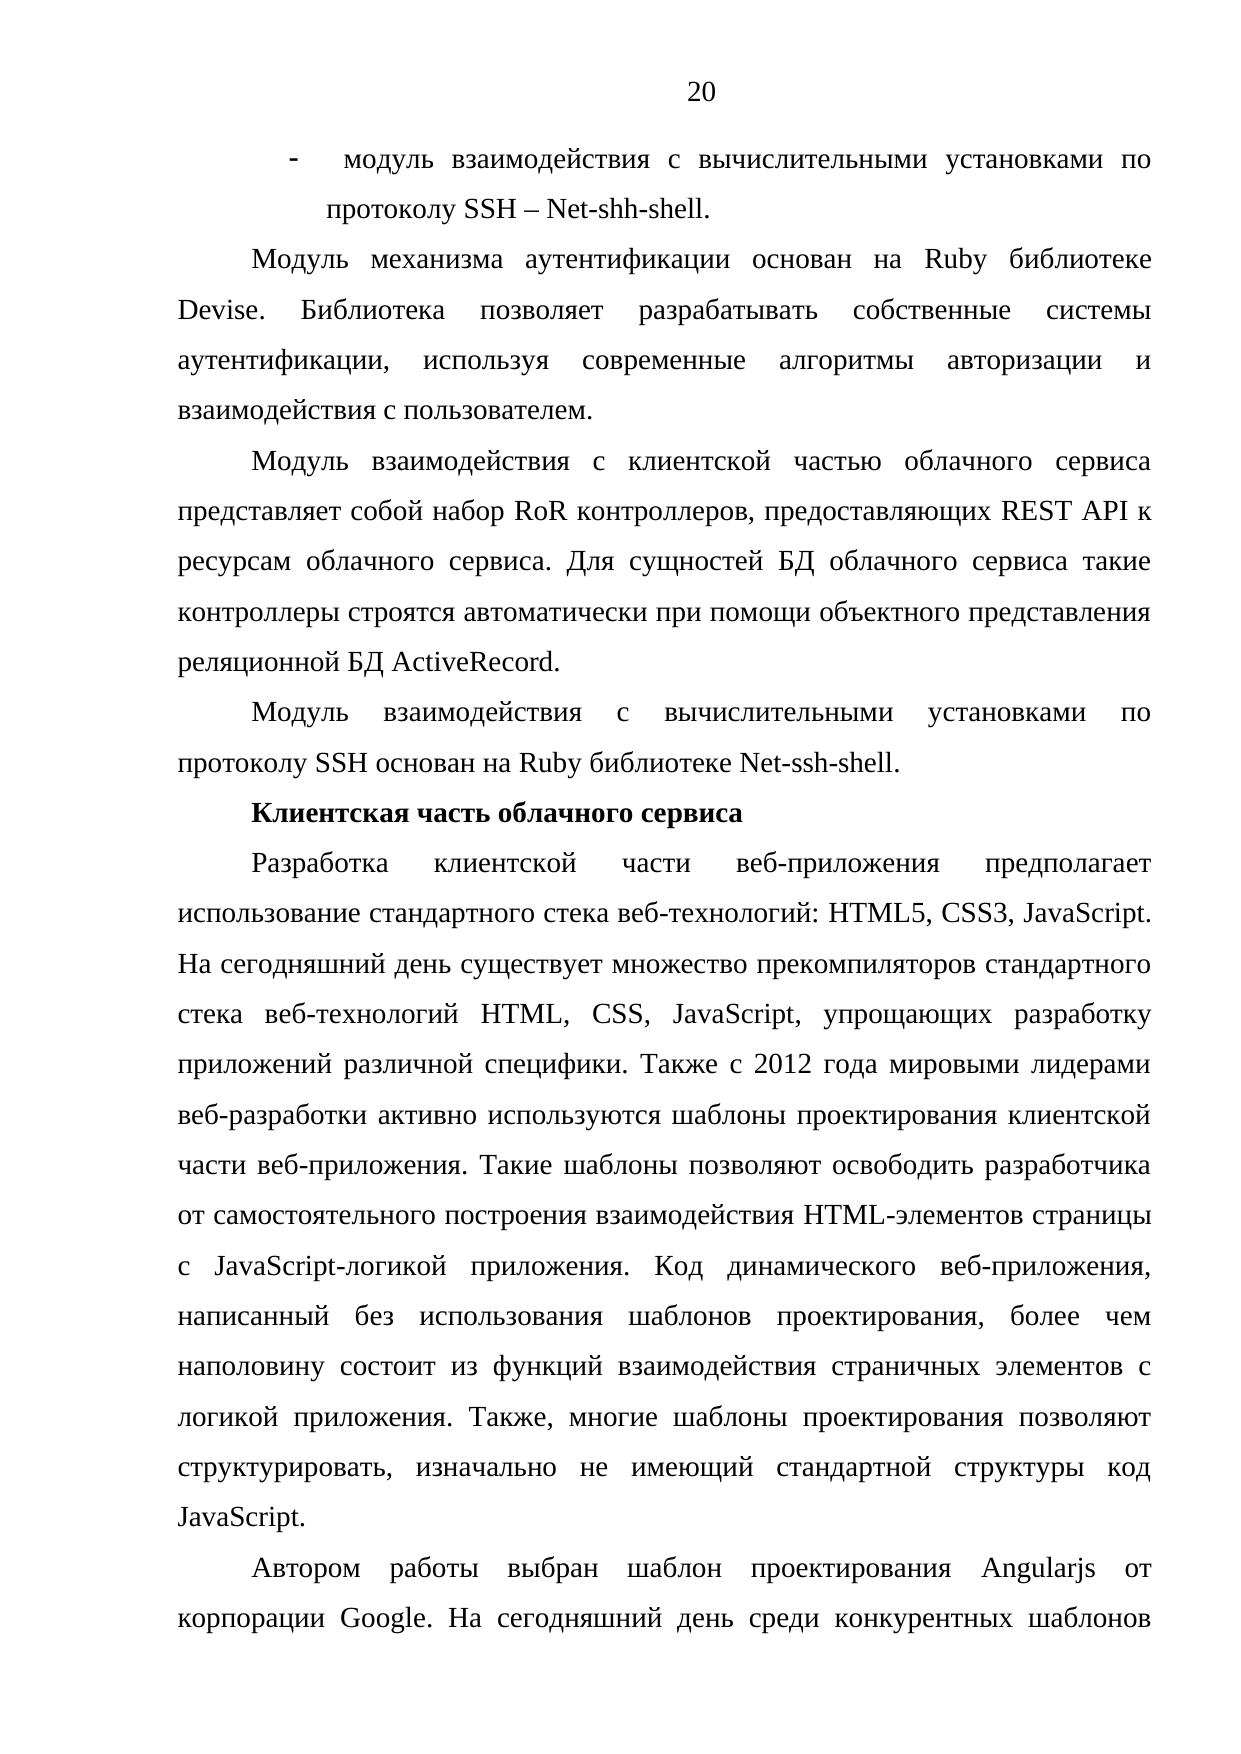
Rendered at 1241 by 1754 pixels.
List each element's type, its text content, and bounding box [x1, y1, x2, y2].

text Разработка клиентской части веб-приложения предполагает использование стандартного стека веб-технологий: HTML5, CSS3, JavaScript. На сегодняшний день существует множество прекомпиляторов стандартного стека веб-технологий HTML, CSS, JavaScript, упрощающих разработку приложений различной специфики. Также с 2012 года мировыми лидерами веб-разработки активно используются шаблоны проектирования клиентской части веб-приложения. Такие шаблоны позволяют освободить разработчика от самостоятельного построения взаимодействия HTML-элементов страницы с JavaScript-логикой приложения. Код динамического веб-приложения, написанный без использования шаблонов проектирования, более чем наполовину состоит из функций взаимодействия страничных элементов с логикой приложения. Также, многие шаблоны проектирования позволяют структурировать, изначально не имеющий стандартной структуры код JavaScript. [177, 845, 1152, 1533]
text Модуль взаимодействия с вычислительными установками по протоколу SSH основан на Ruby библиотеке Net-ssh-shell. [177, 694, 1152, 778]
text Клиентская часть облачного сервиса [177, 795, 1152, 828]
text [177, 1550, 1152, 1633]
text Модуль взаимодействия с клиентской частью облачного сервиса представляет собой набор RoR контроллеров, предоставляющих REST API к ресурсам облачного сервиса. Для сущностей БД облачного сервиса такие контроллеры строятся автоматически при помощи объектного представления реляционной БД ActiveRecord. [177, 443, 1152, 678]
list модуль взаимодействия с вычислительными установками по протоколу SSH – Net-shh-shell. [288, 141, 1152, 225]
text Модуль механизма аутентификации основан на Ruby библиотеке Devise. Библиотека позволяет разрабатывать собственные системы аутентификации, используя современные алгоритмы авторизации и взаимодействия с пользователем. [177, 242, 1152, 426]
